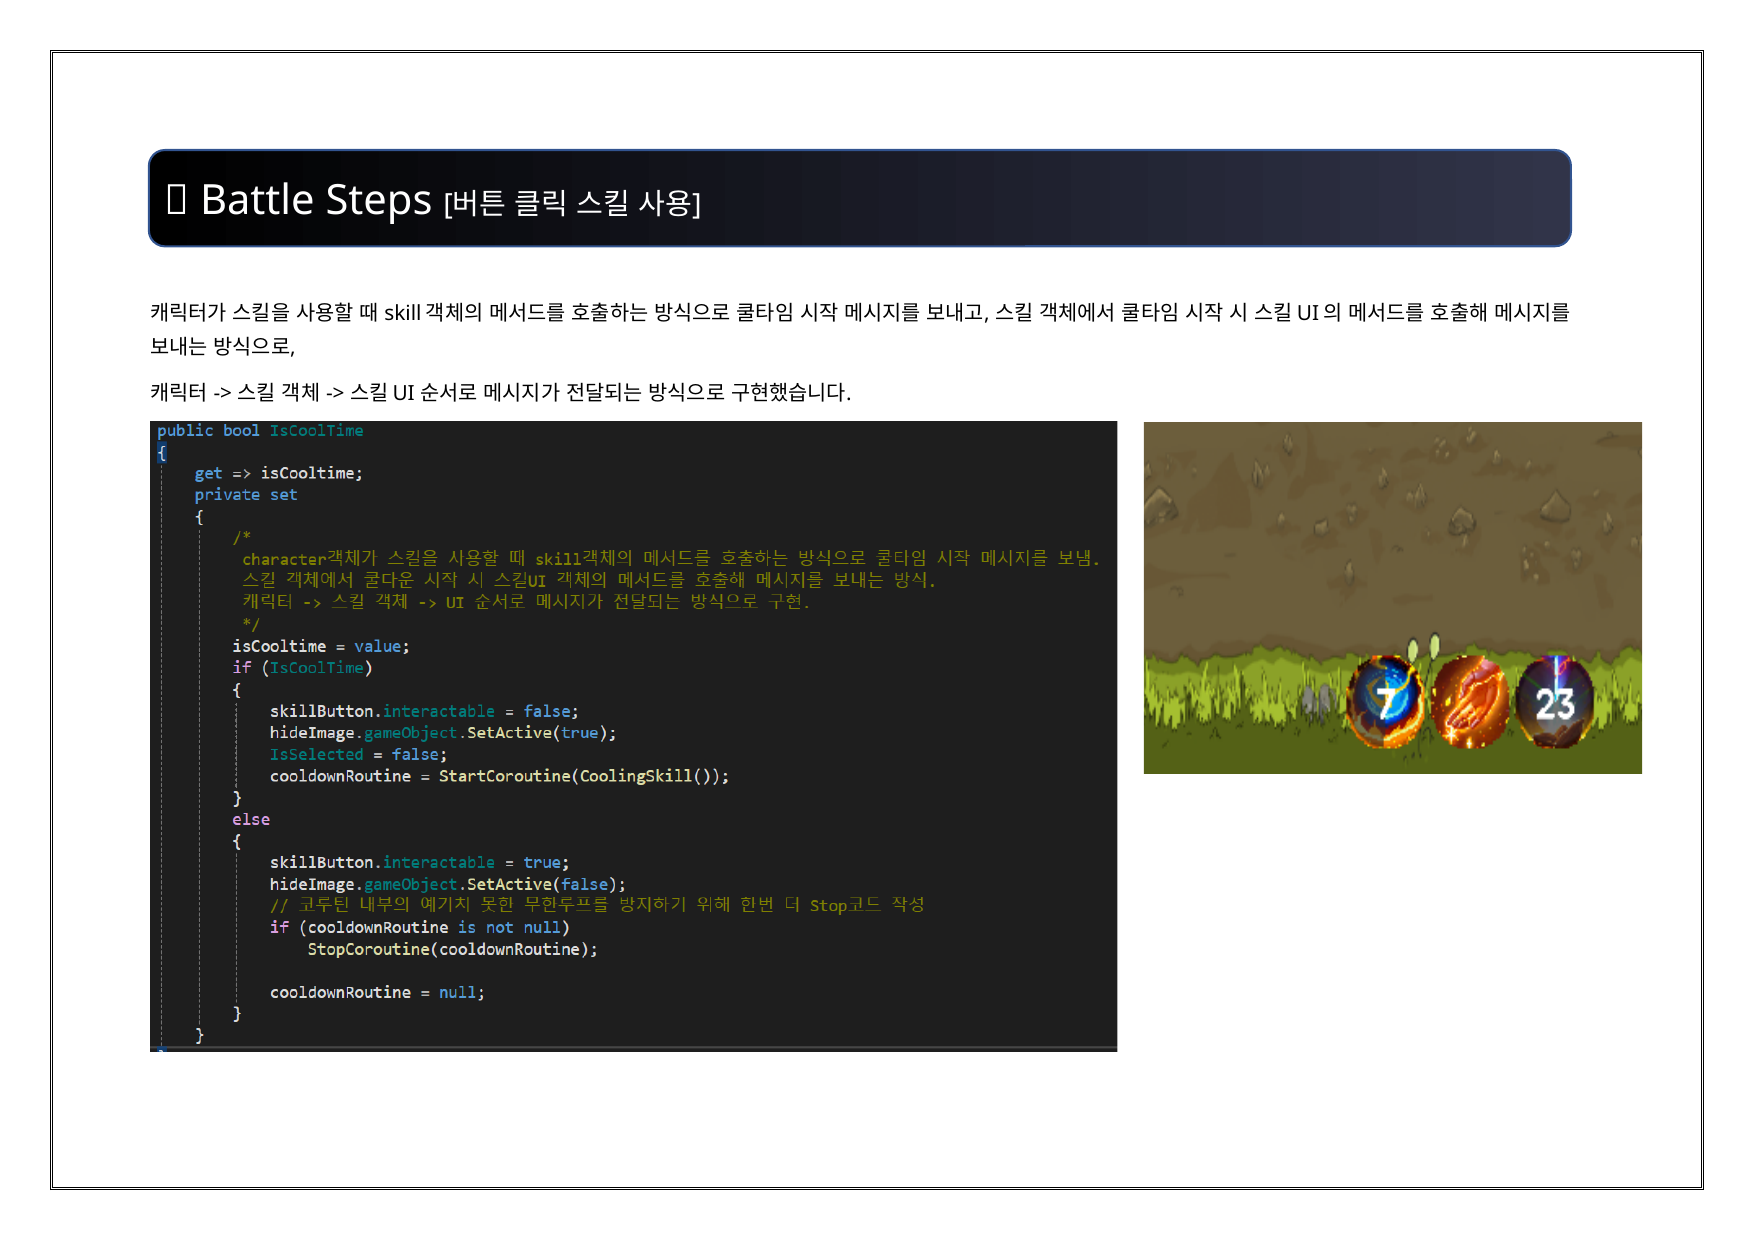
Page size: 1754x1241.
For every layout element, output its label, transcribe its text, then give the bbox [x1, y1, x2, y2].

picture [1143, 422, 1643, 774]
text 캐릭터 -> 스킬 객체 -> 스킬UI 순서로 메시지가 전달되는 방식으로 구현했습니다. [150, 376, 1577, 406]
text 캐릭터가 스킬을 사용할 때 skill객체의 메서드를 호출하는 방식으로 쿨타임 시작 메시지를 보내고, 스킬 객체에서 쿨타임 시작 시 스킬UI의 메서드를 호출해 메시지를 보내는 방식으로, [150, 297, 1577, 360]
picture [150, 421, 1118, 1052]
